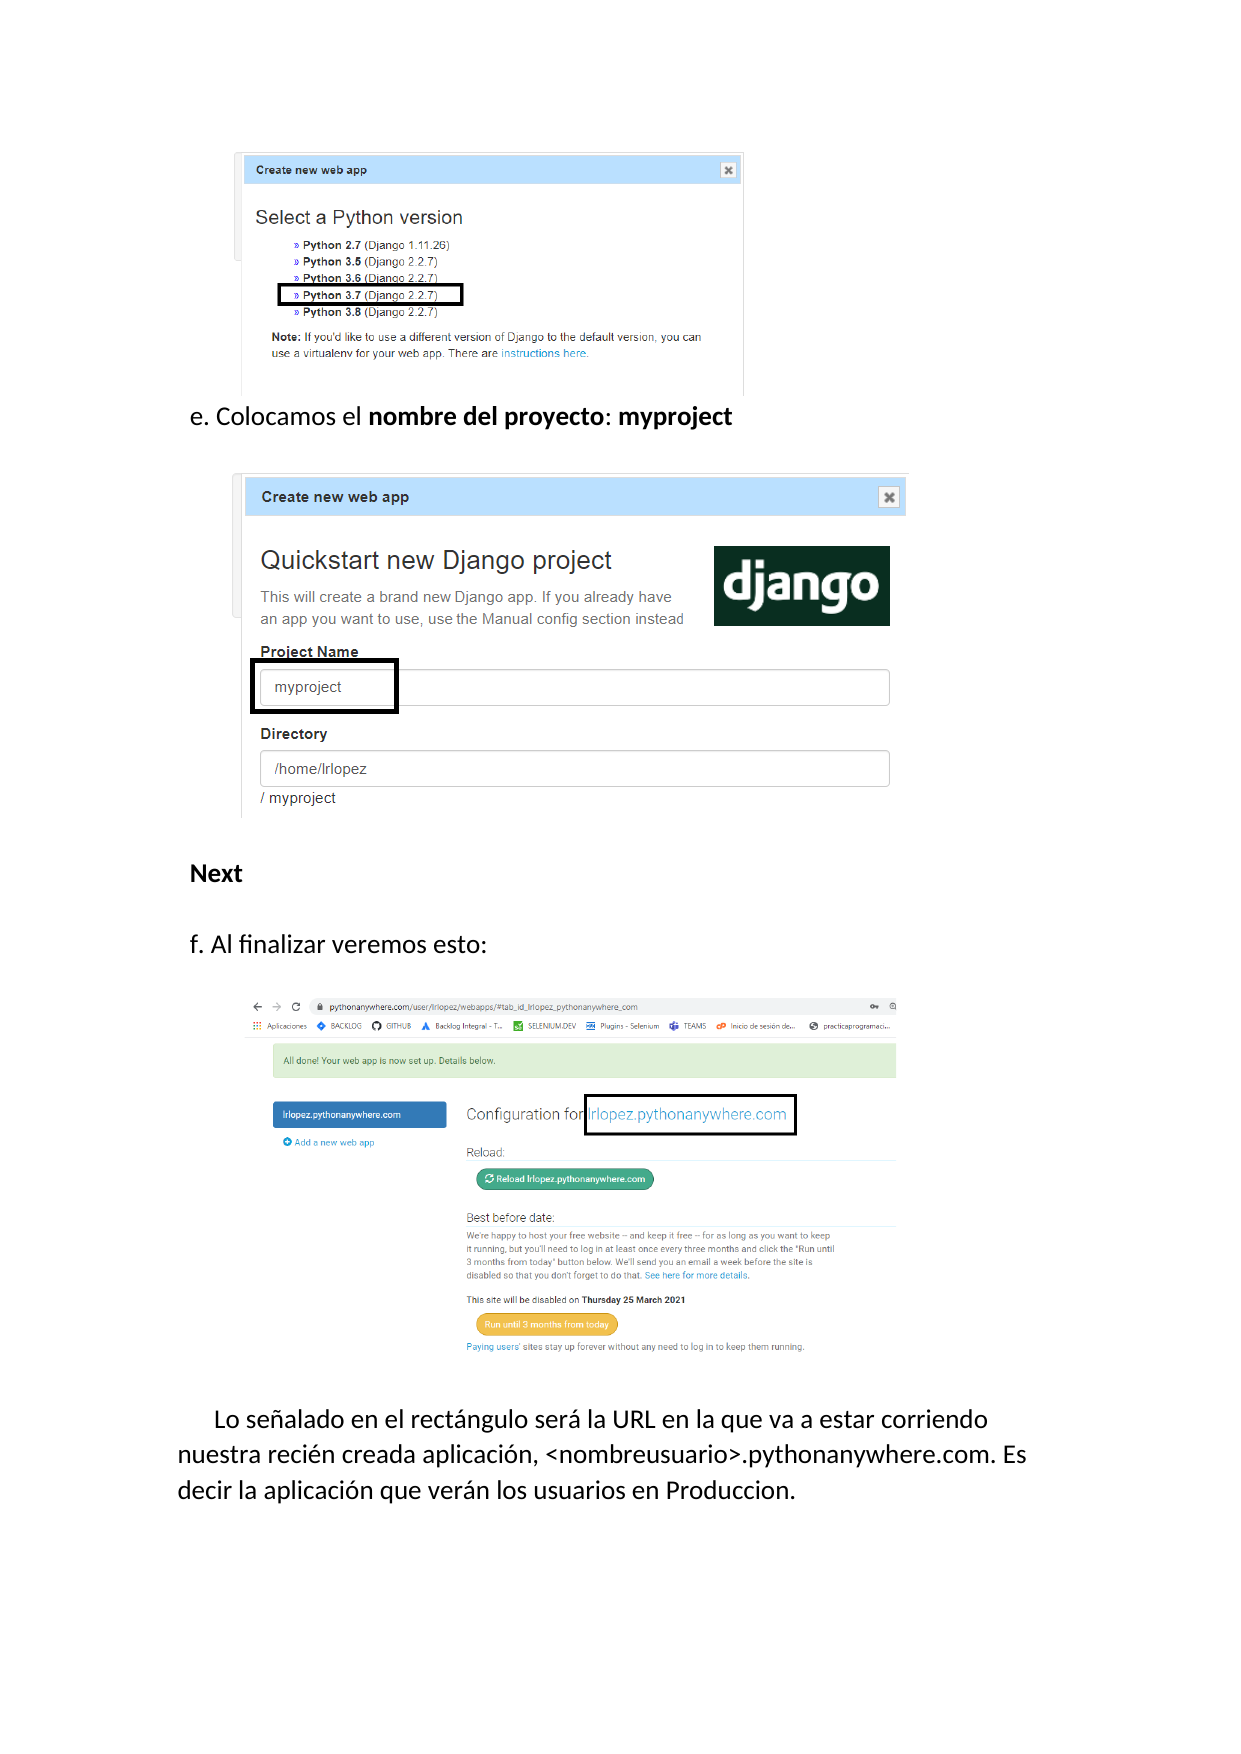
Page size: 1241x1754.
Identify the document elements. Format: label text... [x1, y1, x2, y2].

text Next [177, 856, 1063, 889]
picture [226, 470, 909, 818]
picture [232, 147, 746, 396]
text e. Colocamos el nombre del proyecto: myproject [177, 399, 1063, 432]
text Lo señalado en el rectángulo será la URL en la que va a estar corriendo nuestra recién creada aplicación, <nombreusuario>.pythonanywhere.com. Es decir la aplicación que verán los usuarios en Produccion. [177, 1402, 1063, 1506]
text f. Al finalizar veremos esto: [177, 927, 1063, 960]
picture [244, 998, 897, 1364]
